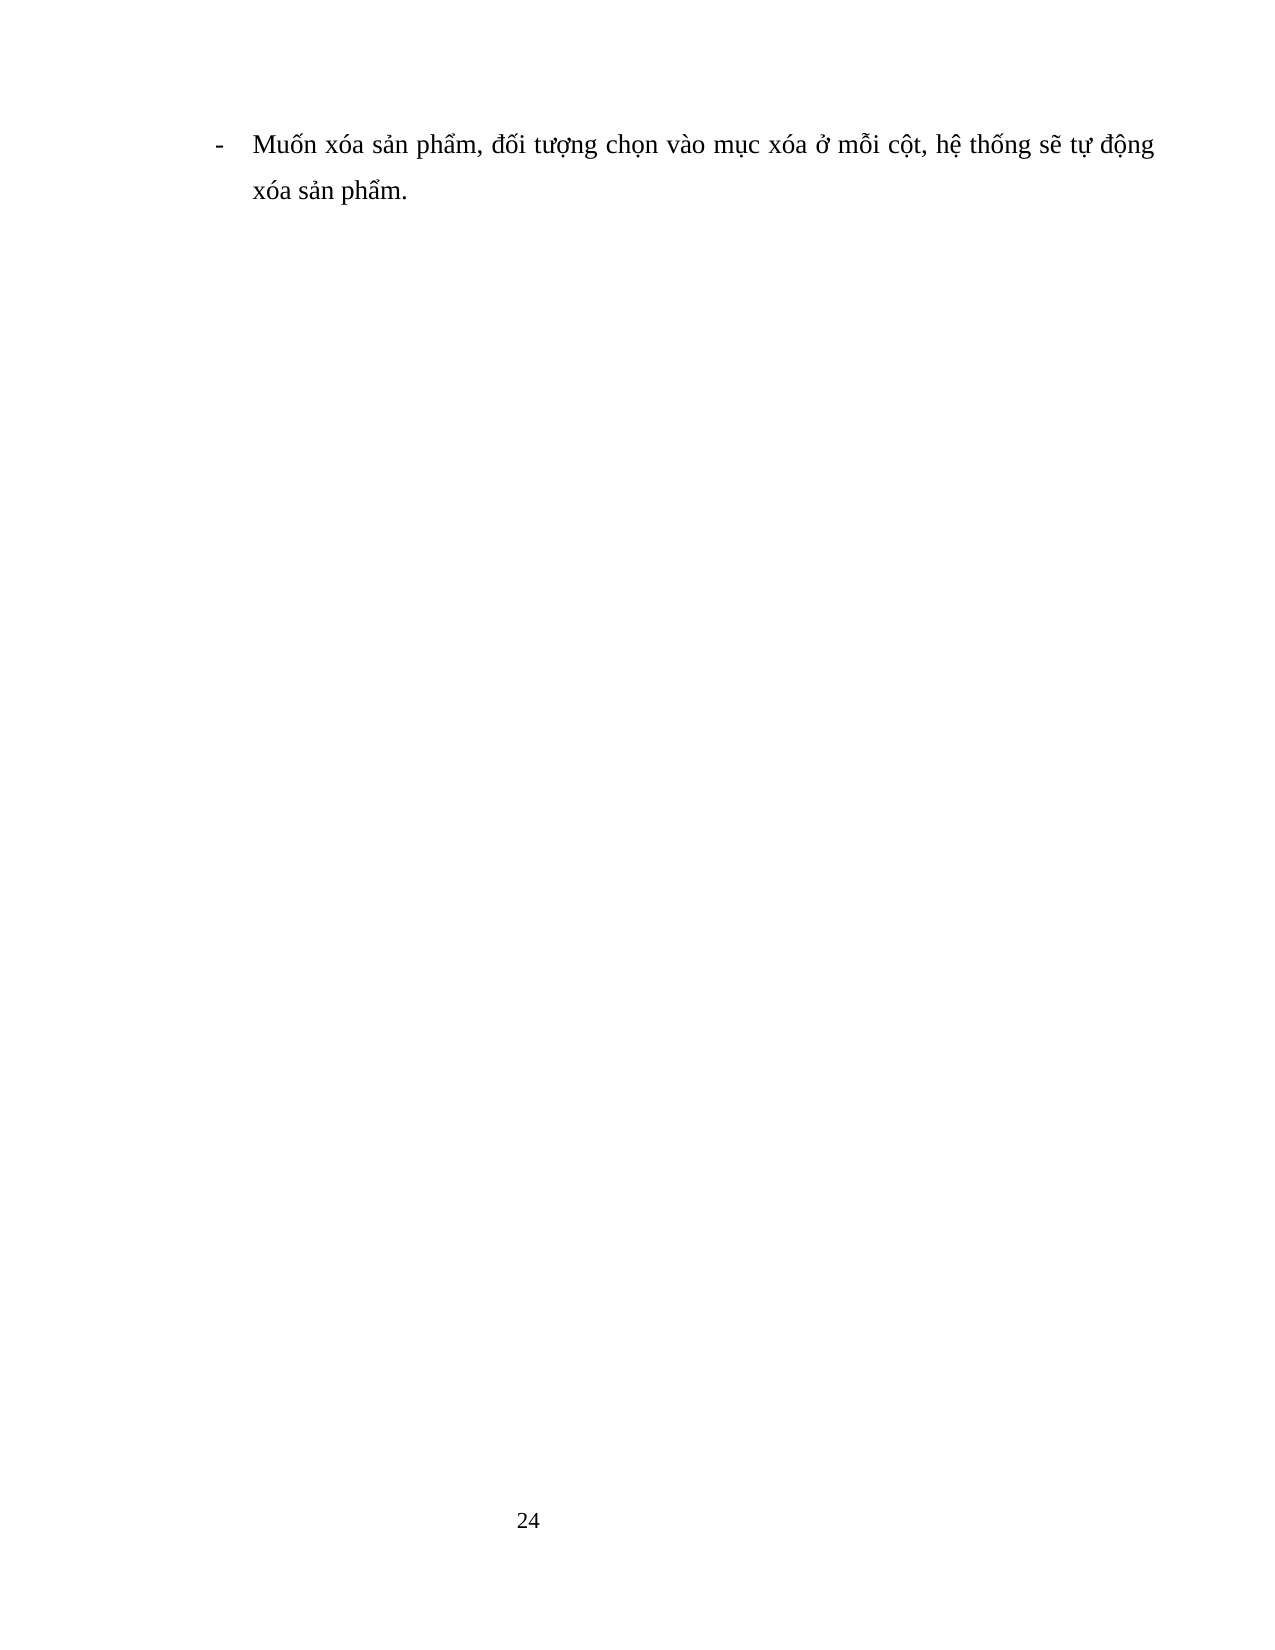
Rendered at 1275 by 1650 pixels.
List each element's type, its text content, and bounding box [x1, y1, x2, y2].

list Muốn xóa sản phẩm, đối tượng chọn vào mục xóa ở mỗi cột, hệ thống sẽ tự động xóa sản phẩm. [215, 128, 1156, 206]
